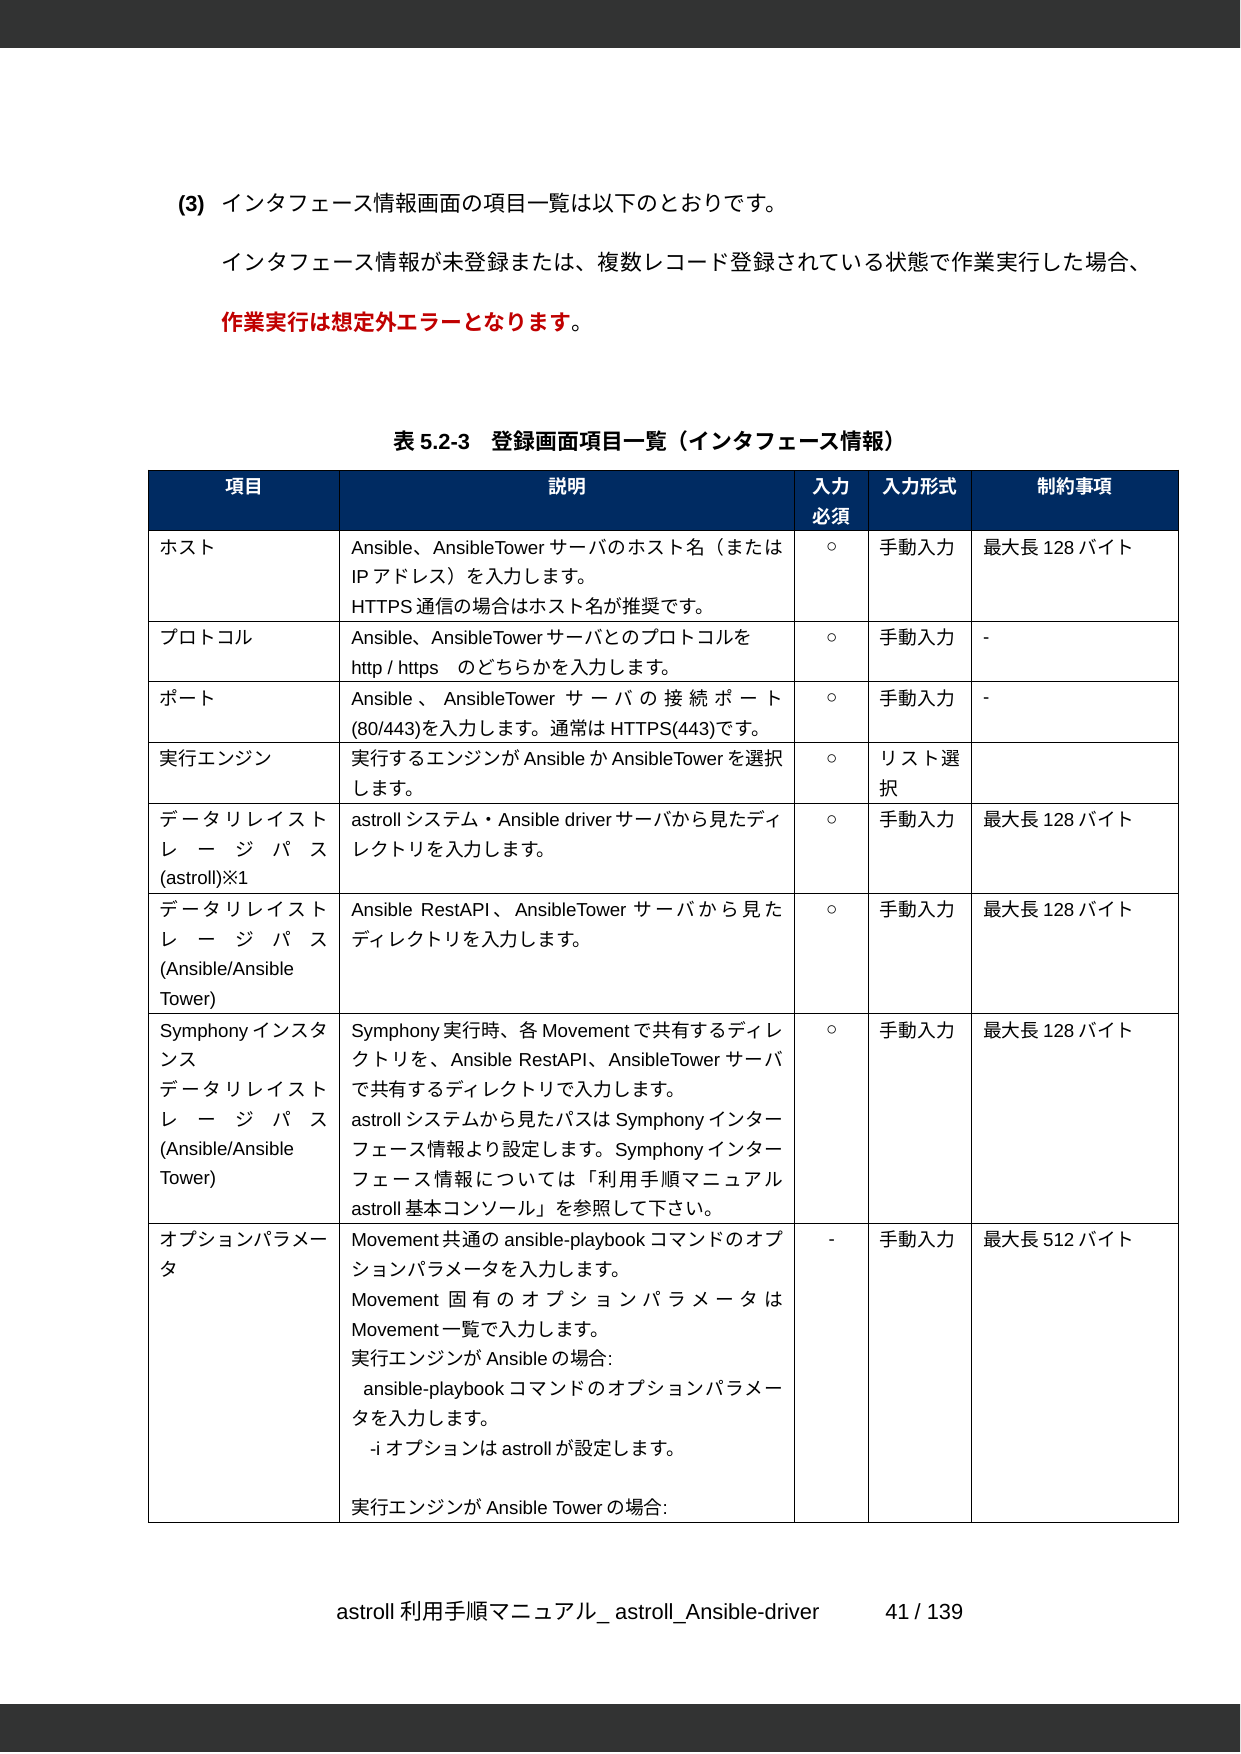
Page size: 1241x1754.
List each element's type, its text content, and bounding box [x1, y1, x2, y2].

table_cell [340, 1224, 794, 1522]
table_cell 最大長128バイト [972, 531, 1178, 621]
table_cell 最大長128バイト [972, 1014, 1178, 1223]
table_cell astrollシステム・Ansible driverサーバから見たディレクトリを入力します。 [340, 804, 794, 893]
table_cell ○ [795, 1014, 868, 1223]
table_cell データリレイストレージパス(Ansible/Ansible Tower) [149, 894, 339, 1013]
table_cell 手動入力 [869, 1014, 971, 1223]
table_cell ○ [795, 804, 868, 893]
table_header 入力形式 [869, 471, 971, 530]
table_cell ホスト [149, 531, 339, 621]
table_cell 最大長128バイト [972, 894, 1178, 1013]
text 表 5.2-3 登録画面項目一覧（インタフェース情報） [148, 410, 1152, 469]
picture [0, 0, 1241, 48]
table_cell ○ [795, 743, 868, 802]
table_cell プロトコル [149, 622, 339, 681]
list インタフェース情報画面の項目一覧は以下のとおりです。 インタフェース情報が未登録または、複数レコード登録されている状態で作業実行した場合、作業実行は想定外エラーとなります。 [178, 172, 1152, 350]
table_cell - [972, 622, 1178, 681]
table_cell 実行するエンジンがAnsibleかAnsibleTowerを選択します。 [340, 743, 794, 802]
table_cell 最大長512バイト [972, 1224, 1178, 1522]
table_cell Ansible、AnsibleTowerサーバの接続ポート(80/443)を入力します。通常はHTTPS(443)です。 [340, 682, 794, 742]
table_header 項目 [149, 471, 339, 530]
table_cell 手動入力 [869, 531, 971, 621]
table_header 制約事項 [972, 471, 1178, 530]
picture [0, 1704, 1241, 1752]
table_cell Symphonyインスタンス データリレイストレージパス(Ansible/Ansible Tower) [149, 1014, 339, 1223]
table_cell [972, 743, 1178, 802]
table_cell ○ [795, 531, 868, 621]
table_cell ○ [795, 622, 868, 681]
table_cell リスト選択 [869, 743, 971, 802]
table_header 説明 [340, 471, 794, 530]
table_cell オプションパラメータ [149, 1224, 339, 1522]
table_cell データリレイストレージパス(astroll)※1 [149, 804, 339, 893]
table_cell Ansible RestAPI、AnsibleTowerサーバから見たディレクトリを入力します。 [340, 894, 794, 1013]
table_header 入力 必須 [795, 471, 868, 530]
table_cell 手動入力 [869, 622, 971, 681]
table_cell 最大長128バイト [972, 804, 1178, 893]
table_cell - [795, 1224, 868, 1522]
table_cell Symphony実行時、各Movementで共有するディレクトリを、Ansible RestAPI、AnsibleTowerサーバで共有するディレクトリで入力します。 astrollシステムから見たパスはSymphonyインターフェース情報より設定します。Symphonyインターフェース情報については「利用手順マニュアル astroll基本コンソール」を参照して下さい。 [340, 1014, 794, 1223]
table_cell 実行エンジン [149, 743, 339, 802]
table_cell 手動入力 [869, 804, 971, 893]
table_cell 手動入力 [869, 1224, 971, 1522]
table_cell ○ [795, 894, 868, 1013]
table_cell 手動入力 [869, 894, 971, 1013]
table_cell ○ [795, 682, 868, 742]
table_cell 手動入力 [869, 682, 971, 742]
table_cell Ansible、AnsibleTowerサーバとのプロトコルを http / https のどちらかを入力します。 [340, 622, 794, 681]
table_cell ポート [149, 682, 339, 742]
table_cell - [972, 682, 1178, 742]
table_cell Ansible、AnsibleTowerサーバのホスト名（またはIPアドレス）を入力します。 HTTPS通信の場合はホスト名が推奨です。 [340, 531, 794, 621]
